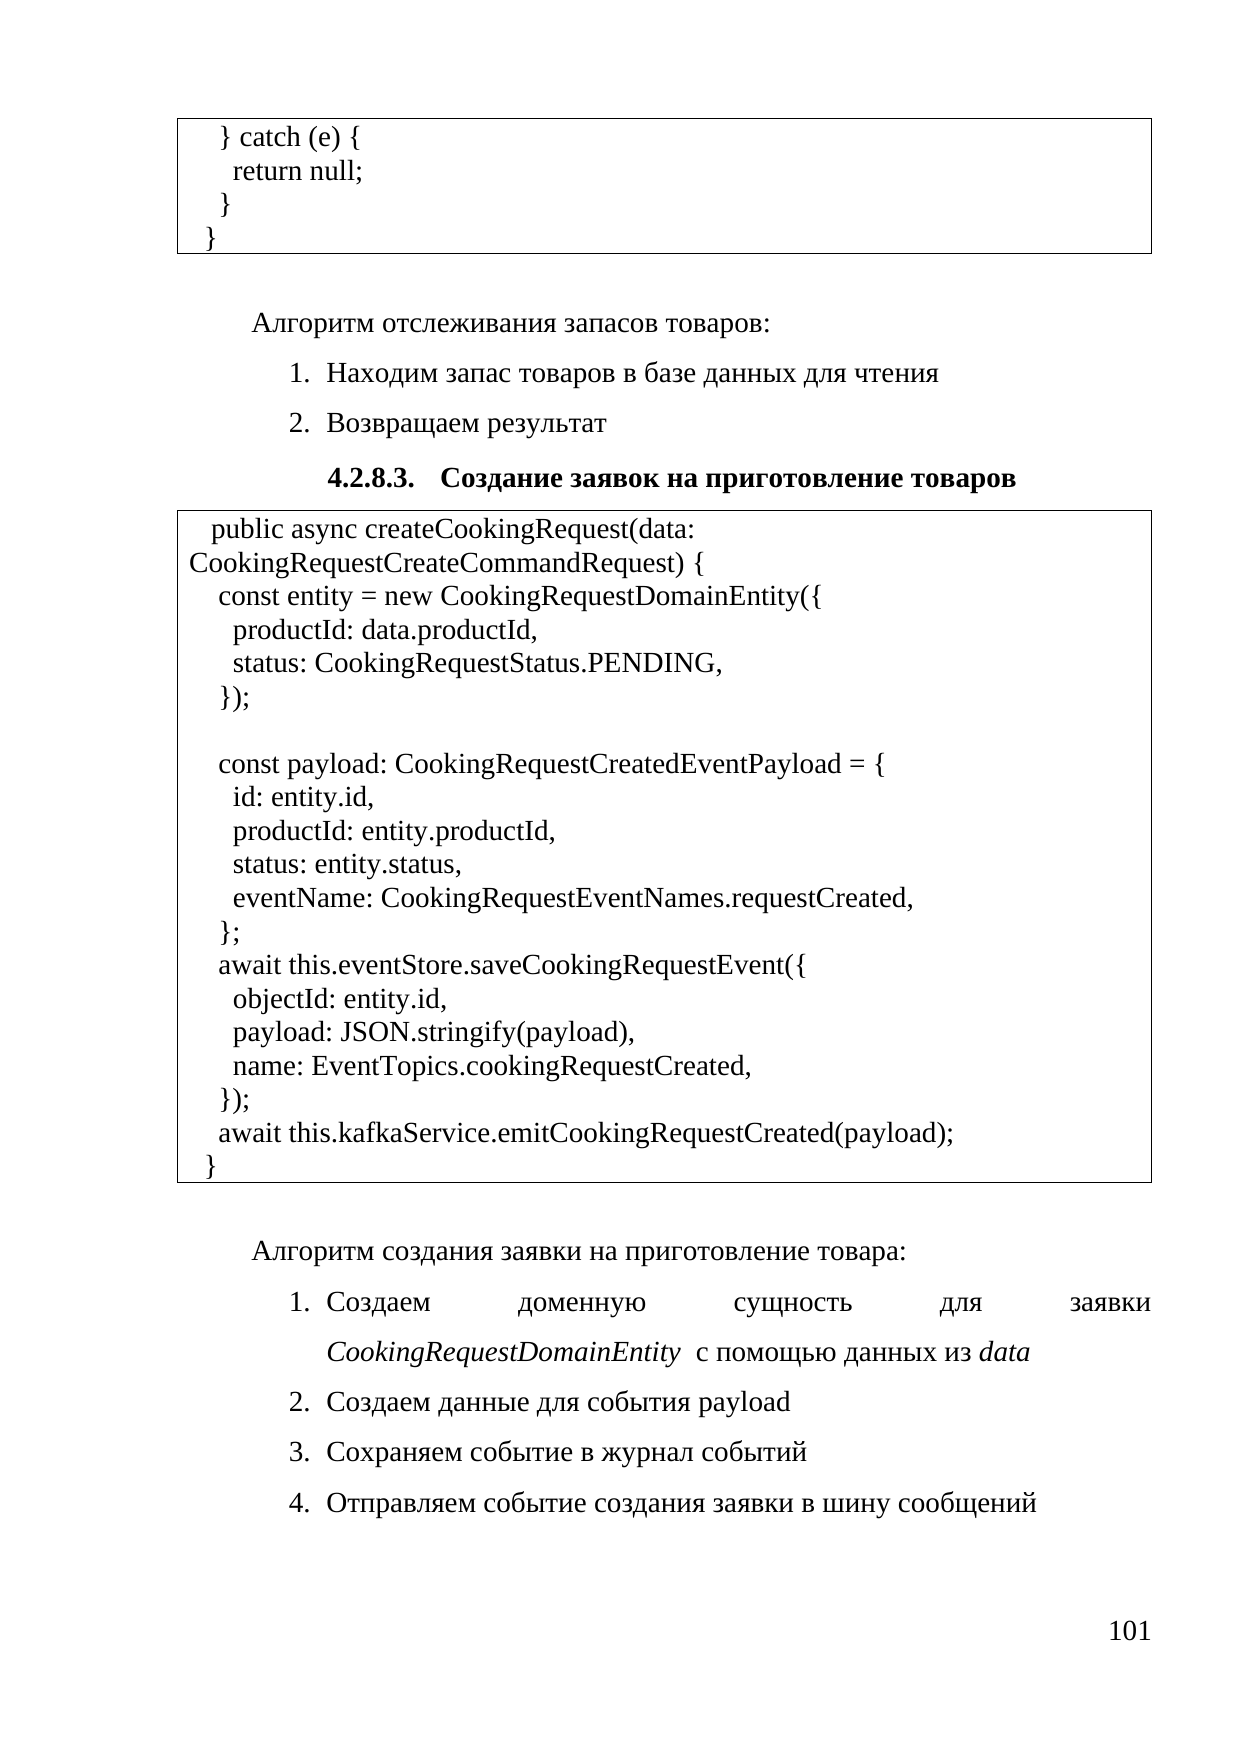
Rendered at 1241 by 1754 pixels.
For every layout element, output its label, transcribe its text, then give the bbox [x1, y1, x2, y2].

list Создаем доменную сущность для заявки CookingRequestDomainEntity с помощью данных из data [288, 1284, 1152, 1367]
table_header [178, 119, 1151, 253]
subtitle Создание заявок на приготовление товаров [327, 460, 1152, 493]
list Создаем данные для события payload [288, 1384, 1152, 1418]
text Алгоритм отслеживания запасов товаров: [177, 305, 1152, 338]
list Возвращаем результат [288, 405, 1152, 439]
list Отправляем событие создания заявки в шину сообщений [288, 1485, 1152, 1518]
table_header public async createCookingRequest(data: CookingRequestCreateCommandRequest) { const entity = new CookingRequestDomainEntity({ productId: data.productId, status: CookingRequestStatus.PENDING, }); const payload: CookingRequestCreatedEventPayload = { id: entity.id, productId: entity.productId, status: entity.status, eventName: CookingRequestEventNames.requestCreated, }; await this.eventStore.saveCookingRequestEvent({ objectId: entity.id, payload: JSON.stringify(payload), name: EventTopics.cookingRequestCreated, }); await this.kafkaService.emitCookingRequestCreated(payload); } [178, 511, 1151, 1182]
list Сохраняем событие в журнал событий [288, 1434, 1152, 1468]
text Алгоритм создания заявки на приготовление товара: [177, 1233, 1152, 1267]
list Находим запас товаров в базе данных для чтения [288, 355, 1152, 388]
